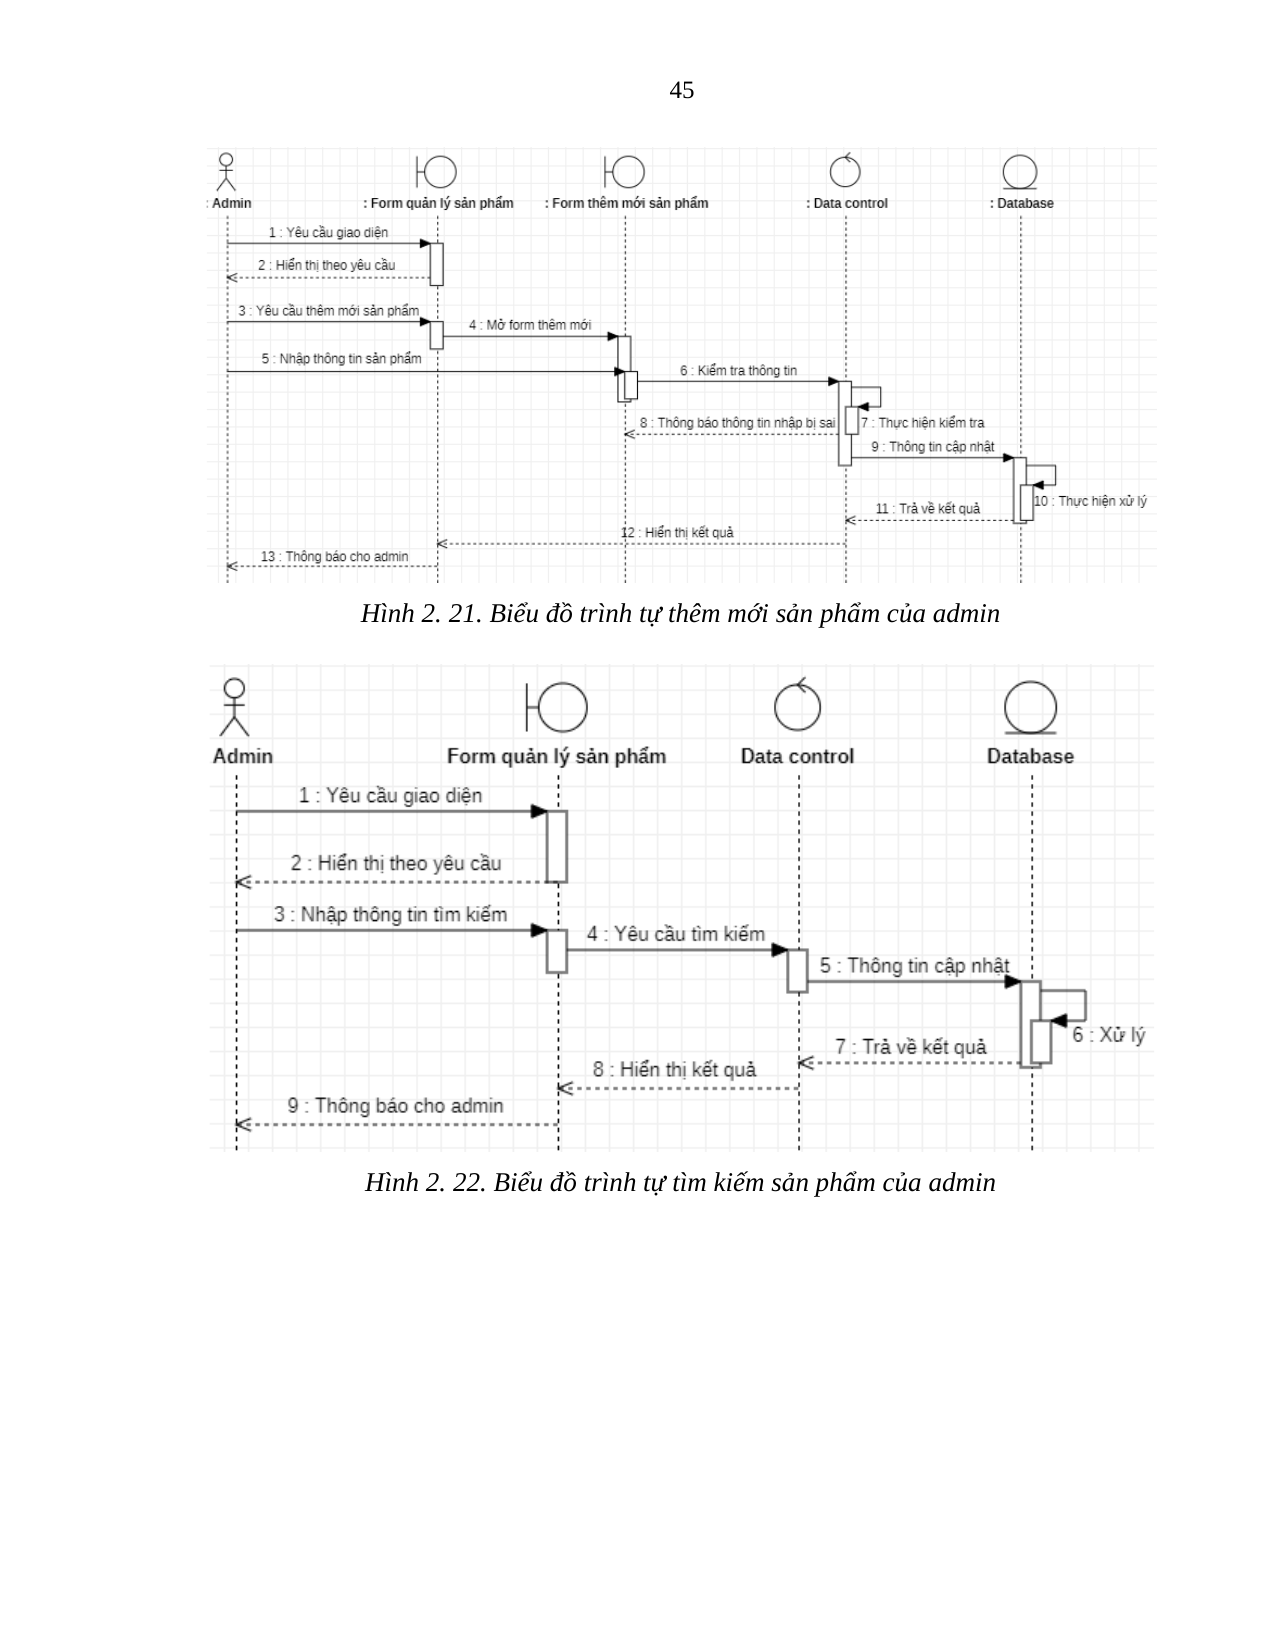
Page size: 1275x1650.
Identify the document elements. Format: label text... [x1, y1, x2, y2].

text Hình 2. 21. Biểu đồ trình tự thêm mới sản phẩm của admin [207, 597, 1157, 628]
picture [209, 664, 1155, 1152]
text Hình 2. 22. Biểu đồ trình tự tìm kiếm sản phẩm của admin [207, 1166, 1157, 1197]
picture [206, 147, 1157, 583]
